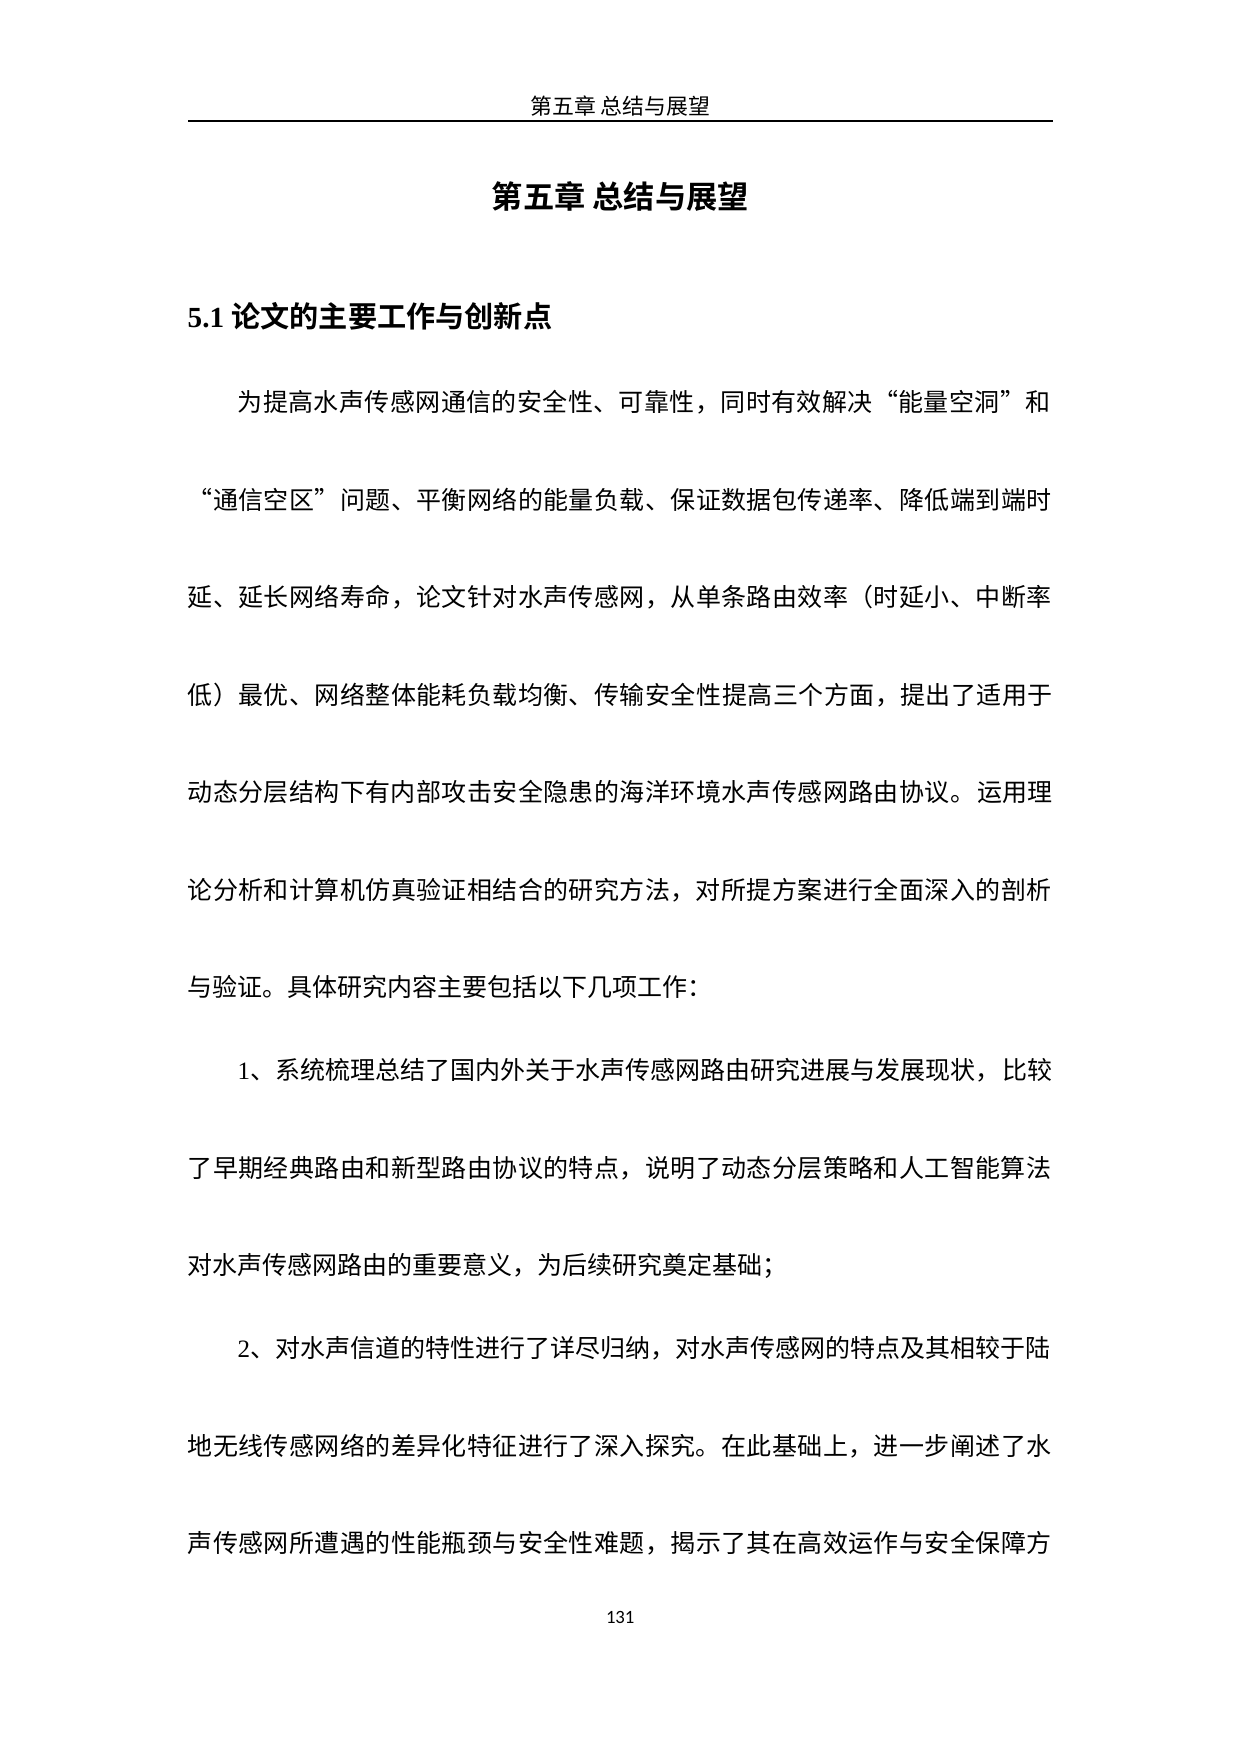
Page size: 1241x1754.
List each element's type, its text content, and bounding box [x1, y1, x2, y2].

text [187, 1314, 1053, 1574]
text 第五章 总结与展望 [187, 162, 1053, 227]
text 5.1 论文的主要工作与创新点 [187, 282, 1053, 347]
text 为提高水声传感网通信的安全性、可靠性，同时有效解决“能量空洞”和“通信空区”问题、平衡网络的能量负载、保证数据包传递率、降低端到端时延、延长网络寿命，论文针对水声传感网，从单条路由效率（时延小、中断率低）最优、网络整体能耗负载均衡、传输安全性提高三个方面，提出了适用于动态分层结构下有内部攻击安全隐患的海洋环境水声传感网路由协议。运用理论分析和计算机仿真验证相结合的研究方法，对所提方案进行全面深入的剖析与验证。具体研究内容主要包括以下几项工作： [187, 368, 1053, 1018]
text 1、系统梳理总结了国内外关于水声传感网路由研究进展与发展现状，比较了早期经典路由和新型路由协议的特点，说明了动态分层策略和人工智能算法对水声传感网路由的重要意义，为后续研究奠定基础； [187, 1036, 1053, 1296]
